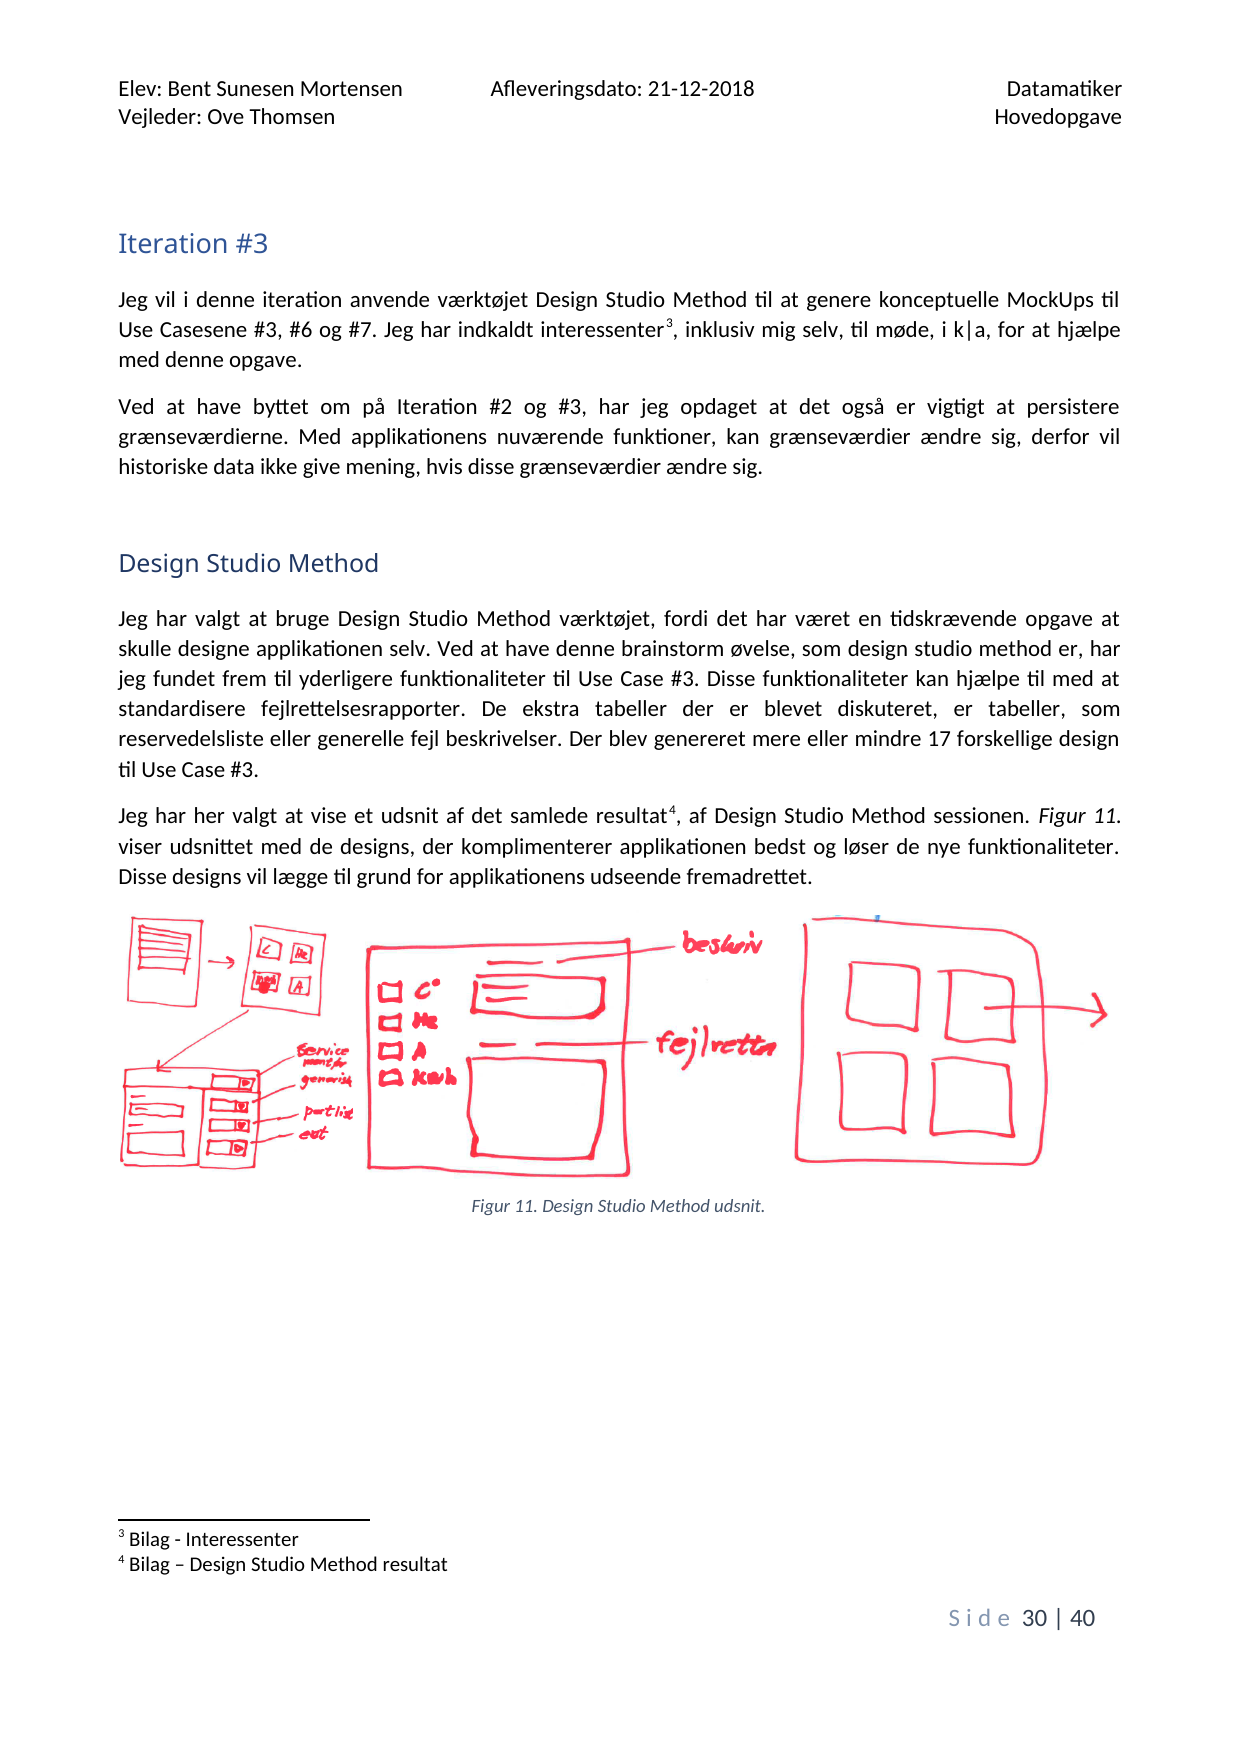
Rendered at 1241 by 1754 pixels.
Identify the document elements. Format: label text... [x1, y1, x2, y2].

text Jeg har her valgt at vise et udsnit af det samlede resultat, af Design Studio Method sessionen. Figur 11. viser udsnittet med de designs, der komplimenterer applikationen bedst og løser de nye funktionaliteter. Disse designs vil lægge til grund for applikationens udseende fremadrettet. [118, 802, 1122, 890]
text Jeg har valgt at bruge Design Studio Method værktøjet, fordi det har været en tidskrævende opgave at skulle designe applikationen selv. Ved at have denne brainstorm øvelse, som design studio method er, har jeg fundet frem til yderligere funktionaliteter til Use Case #3. Disse funktionaliteter kan hjælpe til med at standardisere fejlrettelsesrapporter. De ekstra tabeller der er blevet diskuteret, er tabeller, som reservedelsliste eller generelle fejl beskrivelser. Der blev genereret mere eller mindre 17 forskellige design til Use Case #3. [118, 604, 1122, 783]
text Ved at have byttet om på Iteration #2 og #3, har jeg opdaget at det også er vigtigt at persistere grænseværdierne. Med applikationens nuværende funktioner, kan grænseværdier ændre sig, derfor vil historiske data ikke give mening, hvis disse grænseværdier ændre sig. [118, 392, 1122, 480]
text Jeg vil i denne iteration anvende værktøjet Design Studio Method til at genere konceptuelle MockUps til Use Casesene #3, #6 og #7. Jeg har indkaldt interessenter, inklusiv mig selv, til møde, i k|a, for at hjælpe med denne opgave. [118, 285, 1122, 373]
picture [120, 908, 782, 1186]
subtitle Design Studio Method [118, 546, 1122, 580]
picture [784, 915, 1119, 1179]
subtitle Iteration #3 [118, 224, 1122, 261]
